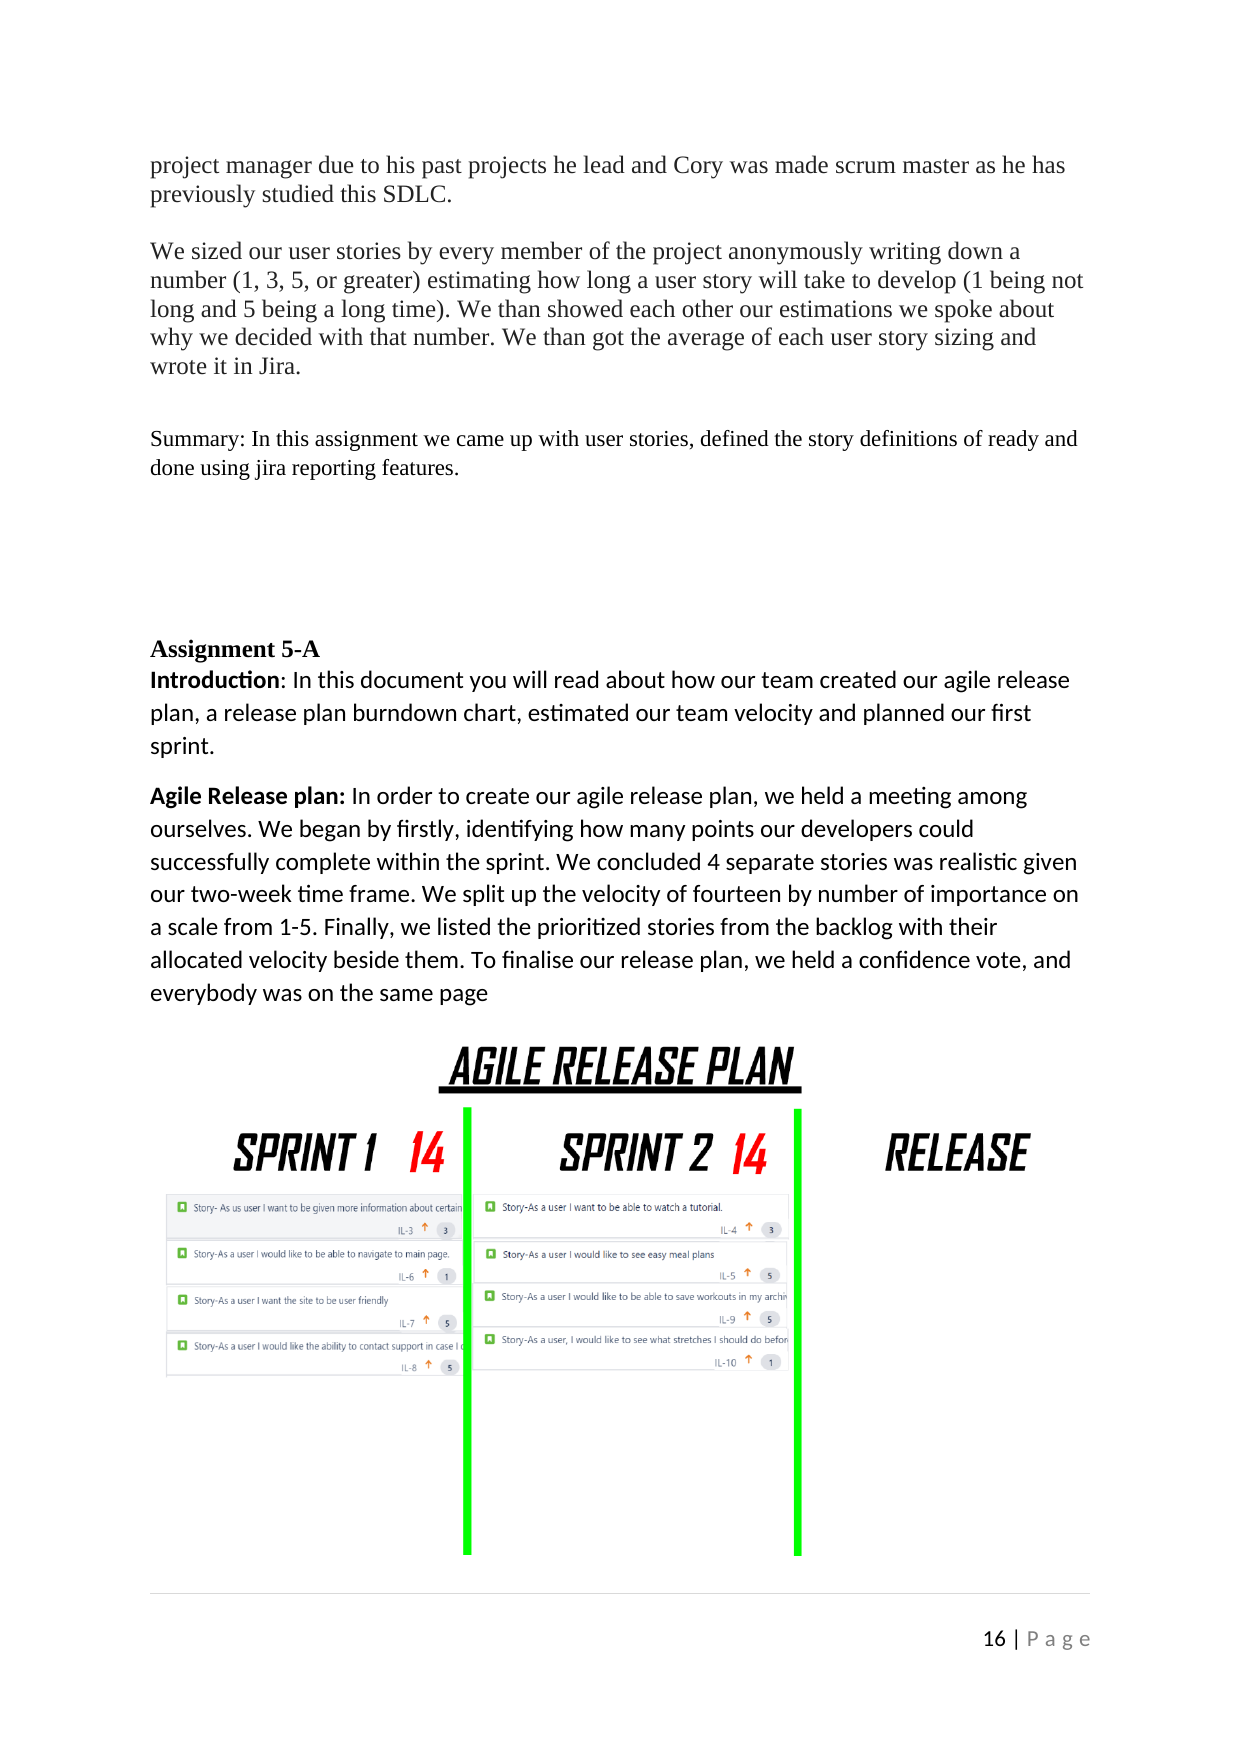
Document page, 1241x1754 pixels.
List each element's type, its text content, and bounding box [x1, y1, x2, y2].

picture [150, 1026, 1091, 1556]
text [150, 150, 1090, 207]
text Summary: In this assignment we came up with user stories, defined the story definitions of ready and done using jira reporting features. [150, 425, 1090, 480]
text Agile Release plan: In order to create our agile release plan, we held a meeting among ourselves. We began by firstly, identifying how many points our developers could successfully complete within the sprint. We concluded 4 separate stories was realistic given our two-week time frame. We split up the velocity of fourteen by number of importance on a scale from 1-5. Finally, we listed the prioritized stories from the backlog with their allocated velocity beside them. To finalise our release plan, we held a confidence vote, and everybody was on the same page [150, 780, 1090, 1008]
subtitle Assignment 5-A [150, 634, 1090, 663]
text Introduction: In this document you will read about how our team created our agile release plan, a release plan burndown chart, estimated our team velocity and planned our first sprint. [150, 664, 1090, 761]
text We sized our user stories by every member of the project anonymously writing down a number (1, 3, 5, or greater) estimating how long a user story will take to develop (1 being not long and 5 being a long time). We than showed each other our estimations we spoke about why we decided with that number. We than got the average of each user story sizing and wrote it in Jira. [150, 236, 1090, 380]
